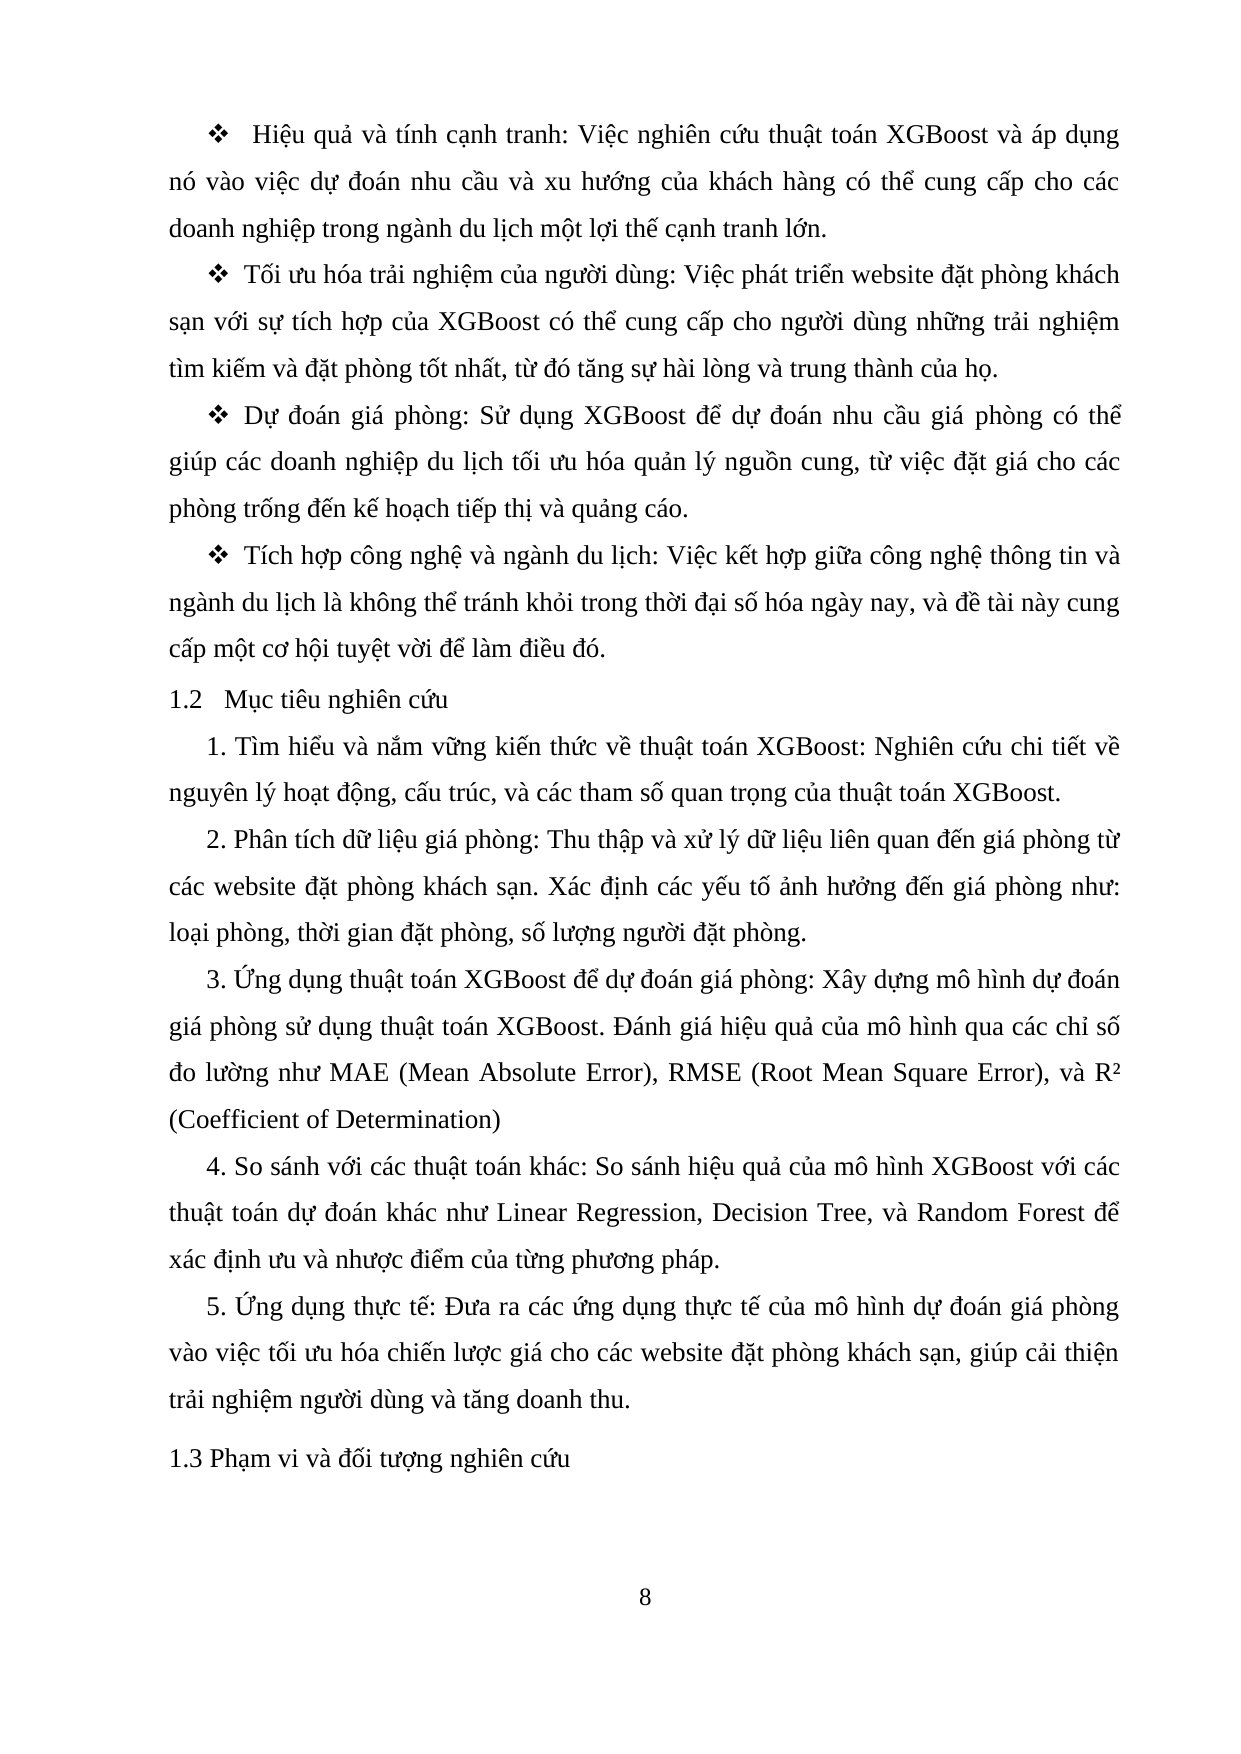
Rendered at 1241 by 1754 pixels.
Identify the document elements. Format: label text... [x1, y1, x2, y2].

text 2. Phân tích dữ liệu giá phòng: Thu thập và xử lý dữ liệu liên quan đến giá phòng từ các website đặt phòng khách sạn. Xác định các yếu tố ảnh hưởng đến giá phòng như: loại phòng, thời gian đặt phòng, số lượng người đặt phòng. [169, 823, 1122, 948]
text 5. Ứng dụng thực tế: Đưa ra các ứng dụng thực tế của mô hình dự đoán giá phòng vào việc tối ưu hóa chiến lược giá cho các website đặt phòng khách sạn, giúp cải thiện trải nghiệm người dùng và tăng doanh thu. [169, 1290, 1122, 1414]
list Tích hợp công nghệ và ngành du lịch: Việc kết hợp giữa công nghệ thông tin và ngành du lịch là không thể tránh khỏi trong thời đại số hóa ngày nay, và đề tài này cung cấp một cơ hội tuyệt vời để làm điều đó. [169, 539, 1122, 663]
text 3. Ứng dụng thuật toán XGBoost để dự đoán giá phòng: Xây dựng mô hình dự đoán giá phòng sử dụng thuật toán XGBoost. Đánh giá hiệu quả của mô hình qua các chỉ số đo lường như MAE (Mean Absolute Error), RMSE (Root Mean Square Error), và R² (Coefficient of Determination) [169, 963, 1122, 1134]
text 1.3 Phạm vi và đối tượng nghiên cứu [169, 1442, 1122, 1473]
text 4. So sánh với các thuật toán khác: So sánh hiệu quả của mô hình XGBoost với các thuật toán dự đoán khác như Linear Regression, Decision Tree, và Random Forest để xác định ưu và nhược điểm của từng phương pháp. [169, 1150, 1122, 1274]
list Tối ưu hóa trải nghiệm của người dùng: Việc phát triển website đặt phòng khách sạn với sự tích hợp của XGBoost có thể cung cấp cho người dùng những trải nghiệm tìm kiếm và đặt phòng tốt nhất, từ đó tăng sự hài lòng và trung thành của họ. [169, 259, 1122, 383]
subtitle Mục tiêu nghiên cứu [169, 683, 1122, 714]
list Hiệu quả và tính cạnh tranh: Việc nghiên cứu thuật toán XGBoost và áp dụng nó vào việc dự đoán nhu cầu và xu hướng của khách hàng có thể cung cấp cho các doanh nghiệp trong ngành du lịch một lợi thế cạnh tranh lớn. [169, 118, 1122, 243]
list Dự đoán giá phòng: Sử dụng XGBoost để dự đoán nhu cầu giá phòng có thể giúp các doanh nghiệp du lịch tối ưu hóa quản lý nguồn cung, từ việc đặt giá cho các phòng trống đến kế hoạch tiếp thị và quảng cáo. [169, 399, 1122, 523]
text 1. Tìm hiểu và nắm vững kiến thức về thuật toán XGBoost: Nghiên cứu chi tiết về nguyên lý hoạt động, cấu trúc, và các tham số quan trọng của thuật toán XGBoost. [169, 730, 1122, 808]
